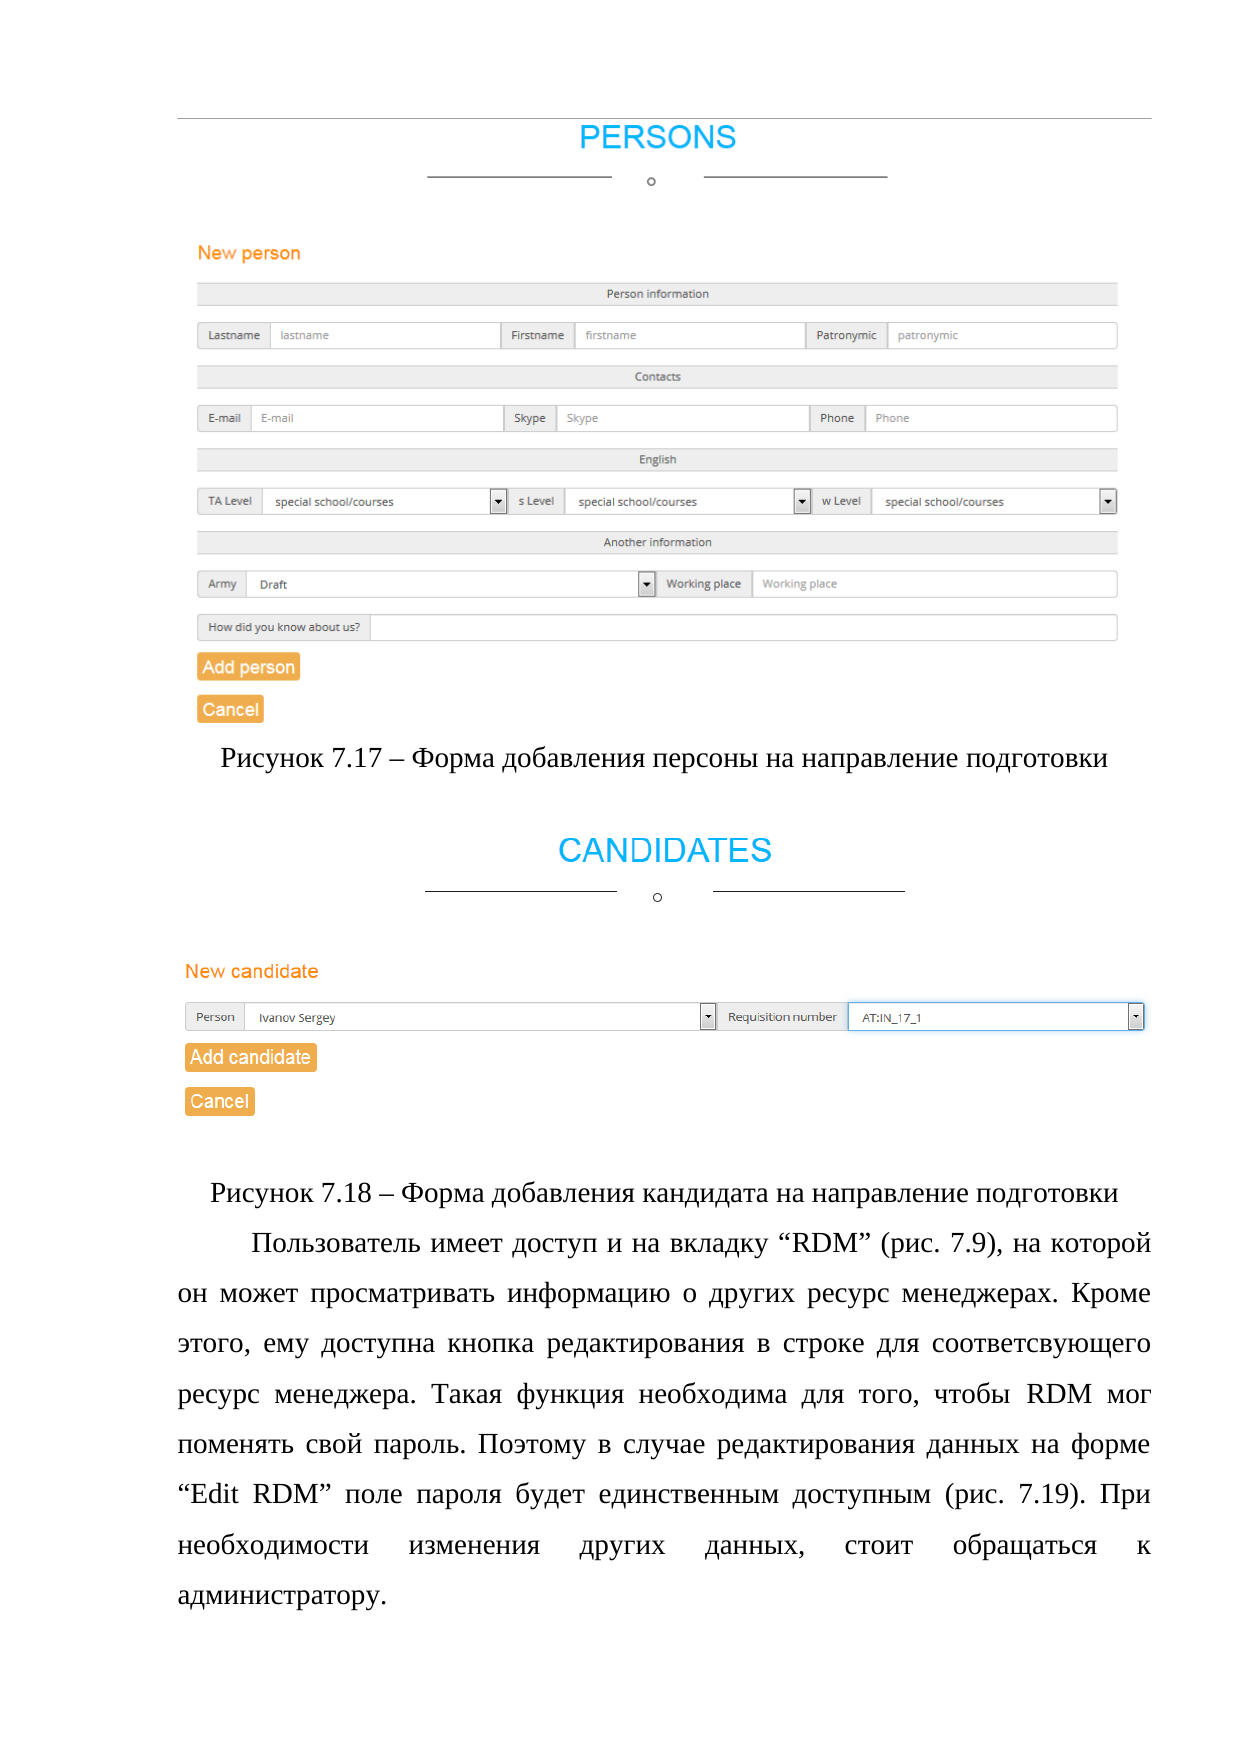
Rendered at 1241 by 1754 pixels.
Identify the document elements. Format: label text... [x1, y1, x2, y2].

text Рисунок 7.17 – Форма добавления персоны на направление подготовки [177, 740, 1152, 773]
picture [177, 790, 1152, 1161]
text Пользователь имеет доступ и на вкладку “RDM” (рис. 7.9), на которой он может просматривать информацию о других ресурс менеджерах. Кроме этого, ему доступна кнопка редактирования в строке для соответсвующего ресурс менеджера. Такая функция необходима для того, чтобы RDM мог поменять свой пароль. Поэтому в случае редактирования данных на форме “Edit RDM” поле пароля будет единственным доступным (рис. 7.19). При необходимости изменения других данных, стоит обращаться к администратору. [177, 1225, 1152, 1611]
text Рисунок 7.18 – Форма добавления кандидата на направление подготовки [177, 1175, 1152, 1208]
picture [177, 118, 1152, 726]
